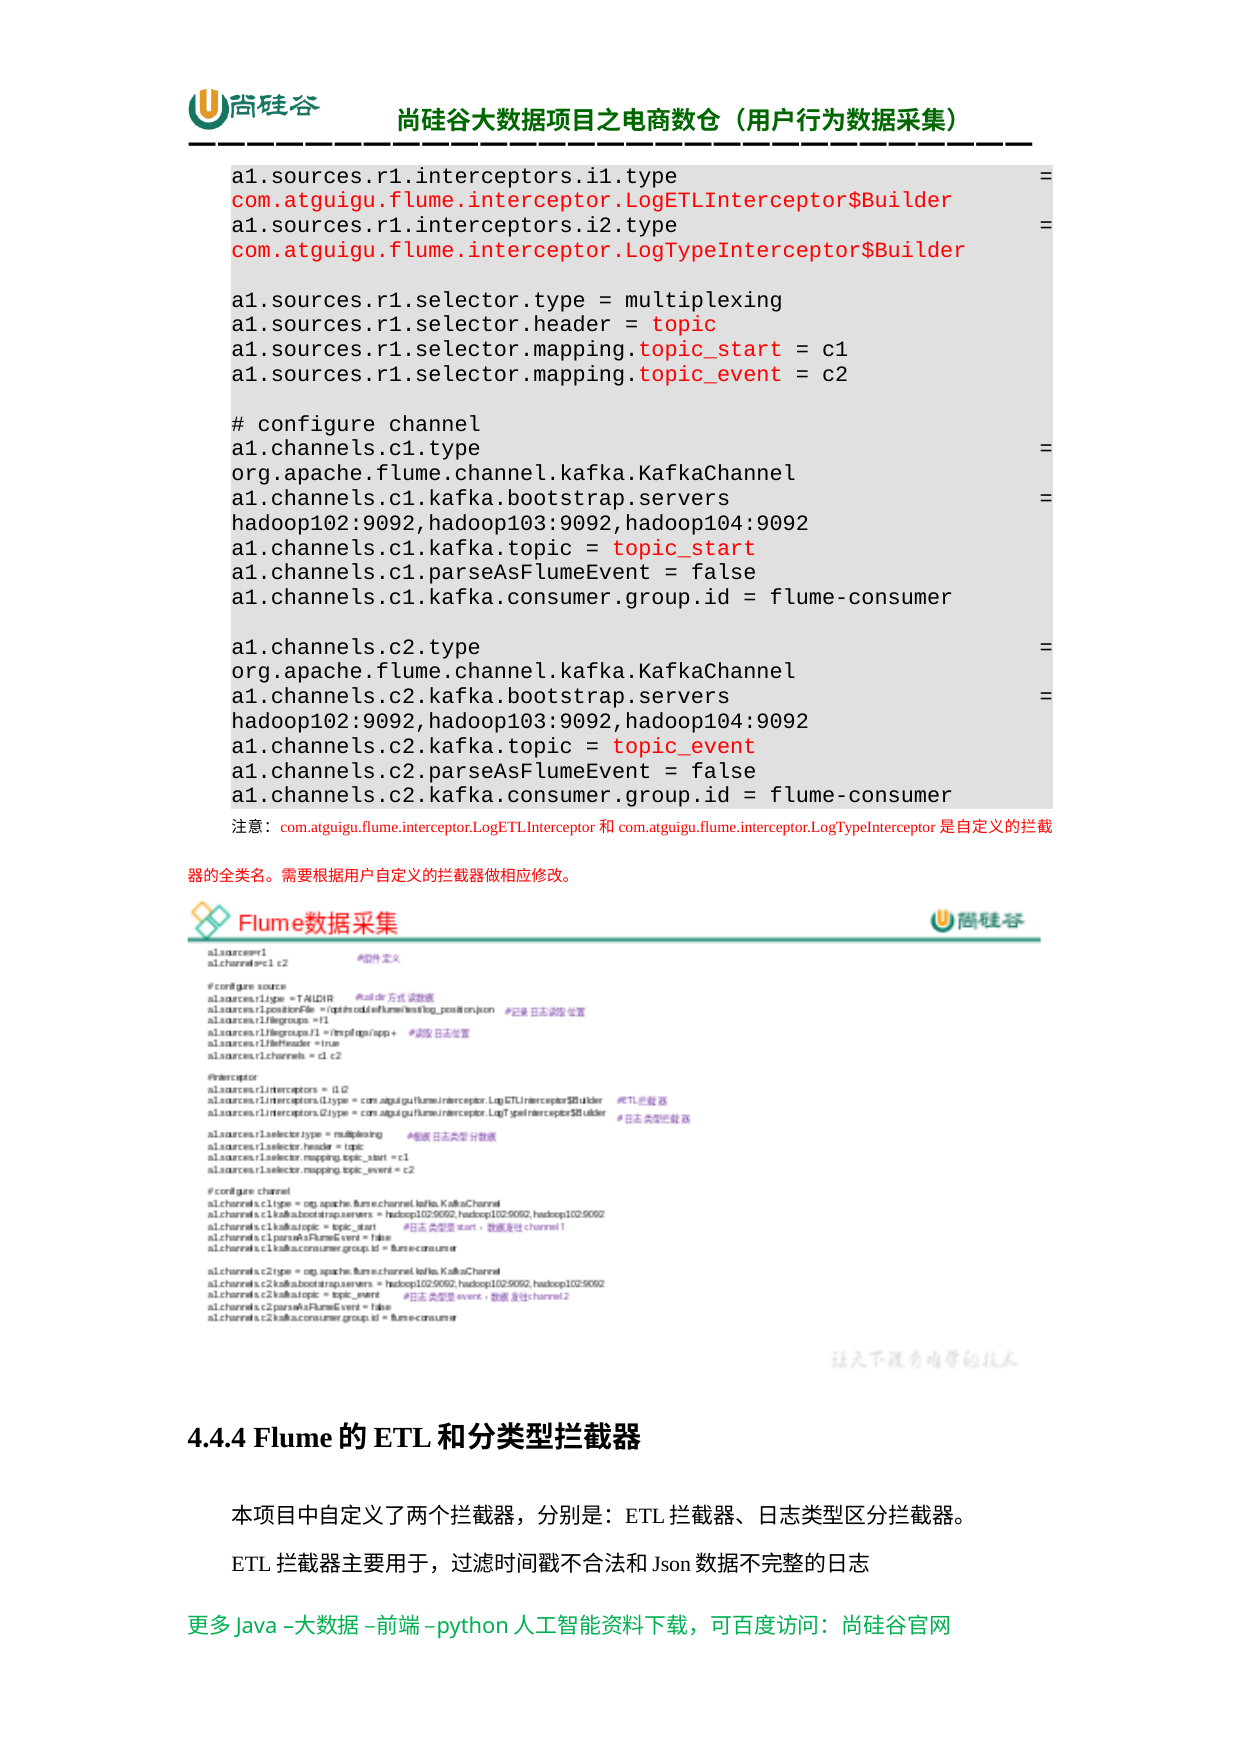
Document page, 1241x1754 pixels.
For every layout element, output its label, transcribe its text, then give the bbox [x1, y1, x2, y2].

text a1.sources.r1.interceptors.i2.type = com.atguigu.flume.interceptor.LogTypeInterceptor$Builder [231, 214, 1053, 264]
text a1.channels.c1.parseAsFlumeEvent = false [231, 561, 1053, 586]
text a1.sources.r1.selector.header = topic [231, 313, 1053, 338]
subtitle 4.4.4 Flume的ETL和分类型拦截器 [187, 1402, 1053, 1467]
text a1.channels.c1.type = org.apache.flume.channel.kafka.KafkaChannel [231, 437, 1053, 487]
text a1.channels.c2.kafka.consumer.group.id = flume-consumer [231, 784, 1053, 809]
text a1.channels.c2.type = org.apache.flume.channel.kafka.KafkaChannel [231, 636, 1053, 685]
text 本项目中自定义了两个拦截器，分别是：ETL拦截器、日志类型区分拦截器。 [187, 1497, 1053, 1530]
text a1.sources.r1.selector.mapping.topic_start = c1 [231, 338, 1053, 363]
text a1.channels.c1.kafka.topic = topic_start [231, 537, 1053, 561]
text ETL拦截器主要用于，过滤时间戳不合法和Json数据不完整的日志 [187, 1546, 1053, 1578]
text 注意：com.atguigu.flume.interceptor.LogETLInterceptor和com.atguigu.flume.interceptor.LogTypeInterceptor是自定义的拦截器的全类名。需要根据用户自定义的拦截器做相应修改。 [187, 809, 1053, 891]
text a1.channels.c2.kafka.bootstrap.servers = hadoop102:9092,hadoop103:9092,hadoop104:9092 [231, 685, 1053, 735]
picture [187, 88, 320, 130]
text a1.sources.r1.selector.mapping.topic_event = c2 [231, 363, 1053, 388]
text a1.channels.c1.kafka.consumer.group.id = flume-consumer [231, 586, 1053, 611]
text a1.channels.c1.kafka.bootstrap.servers = hadoop102:9092,hadoop103:9092,hadoop104:9092 [231, 487, 1053, 537]
text a1.channels.c2.parseAsFlumeEvent = false [231, 760, 1053, 784]
text a1.sources.r1.interceptors.i1.type = com.atguigu.flume.interceptor.LogETLInterceptor$Builder [231, 165, 1053, 214]
text a1.sources.r1.selector.type = multiplexing [231, 289, 1053, 313]
text # configure channel [231, 413, 1053, 437]
text a1.channels.c2.kafka.topic = topic_event [231, 735, 1053, 760]
